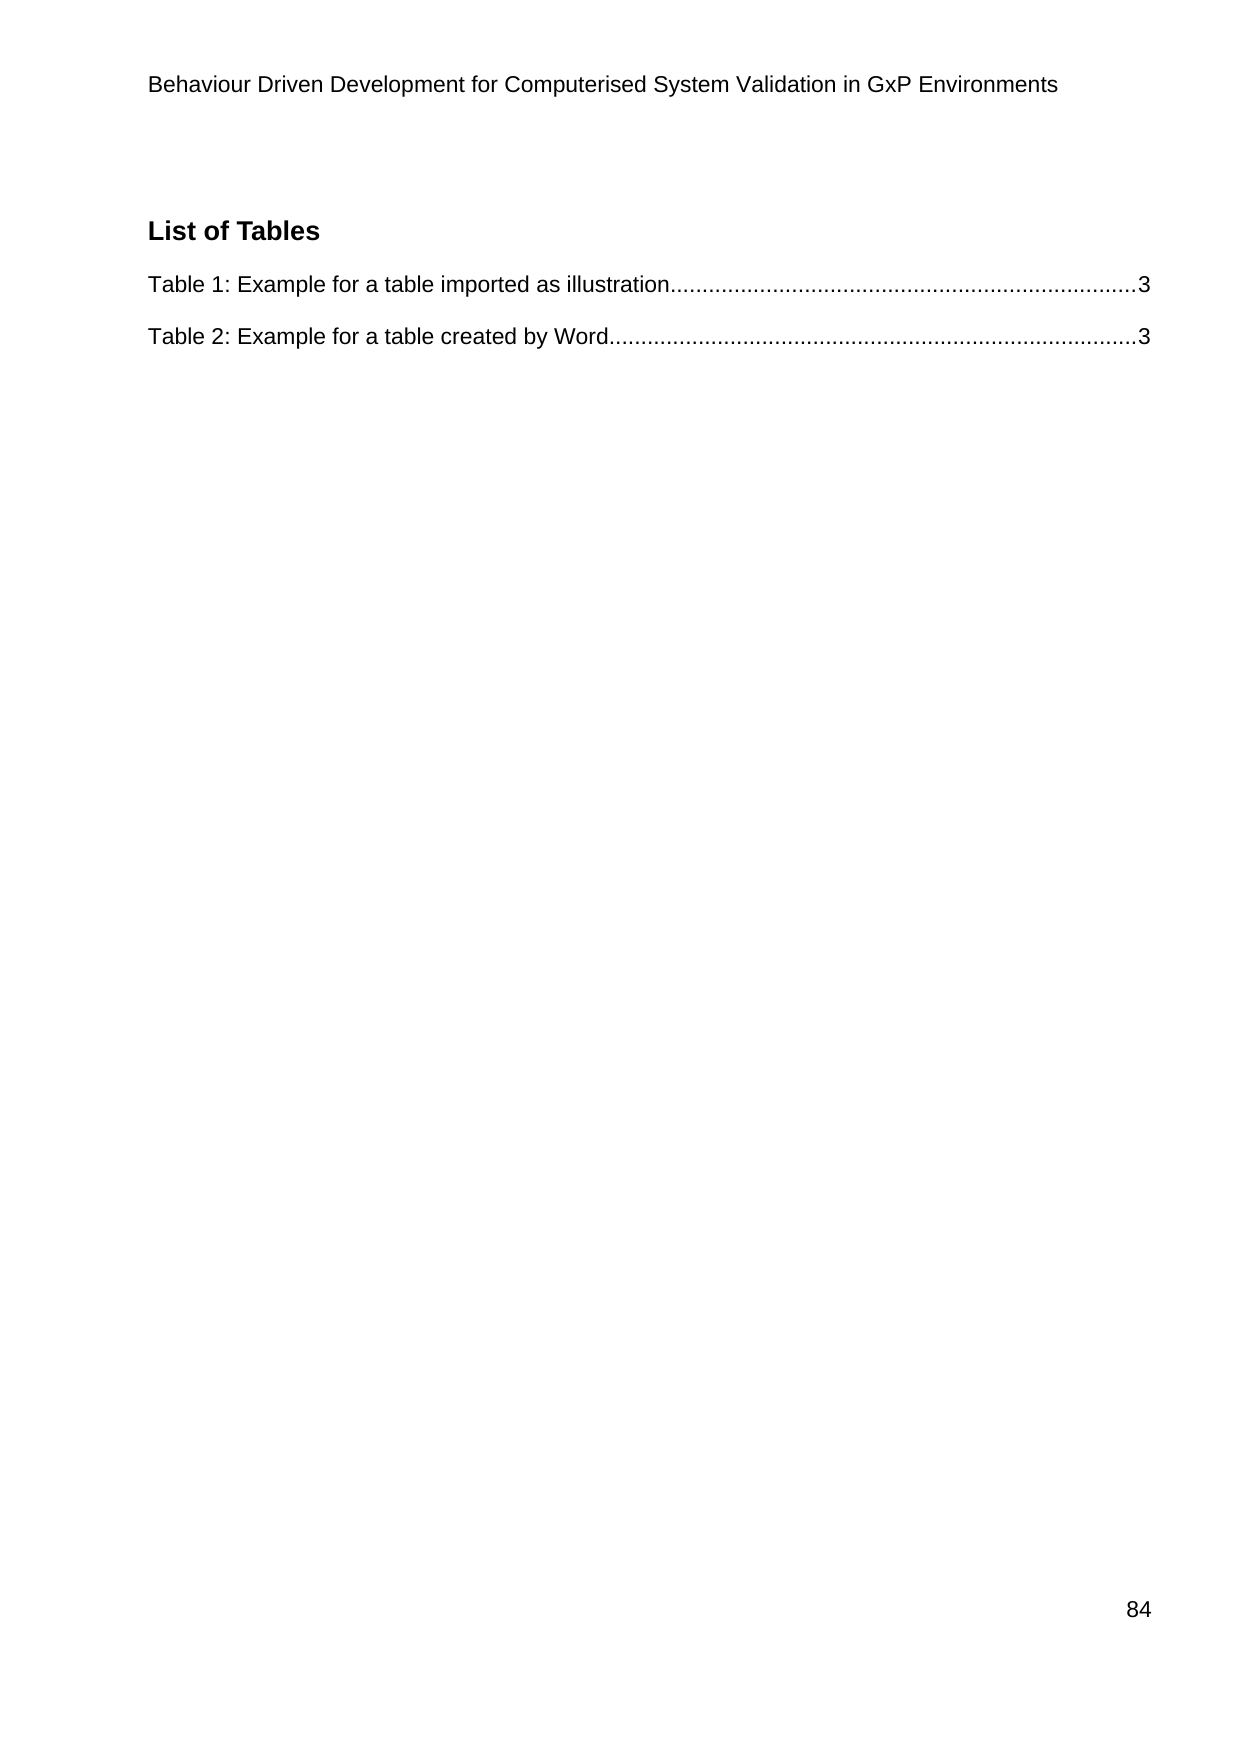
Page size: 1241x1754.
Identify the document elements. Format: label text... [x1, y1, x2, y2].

text Table 2: Example for a table created by Word 3 [148, 323, 1152, 349]
text Table 1: Example for a table imported as illustration 3 [148, 271, 1152, 297]
subtitle List of Tables [148, 215, 1152, 246]
